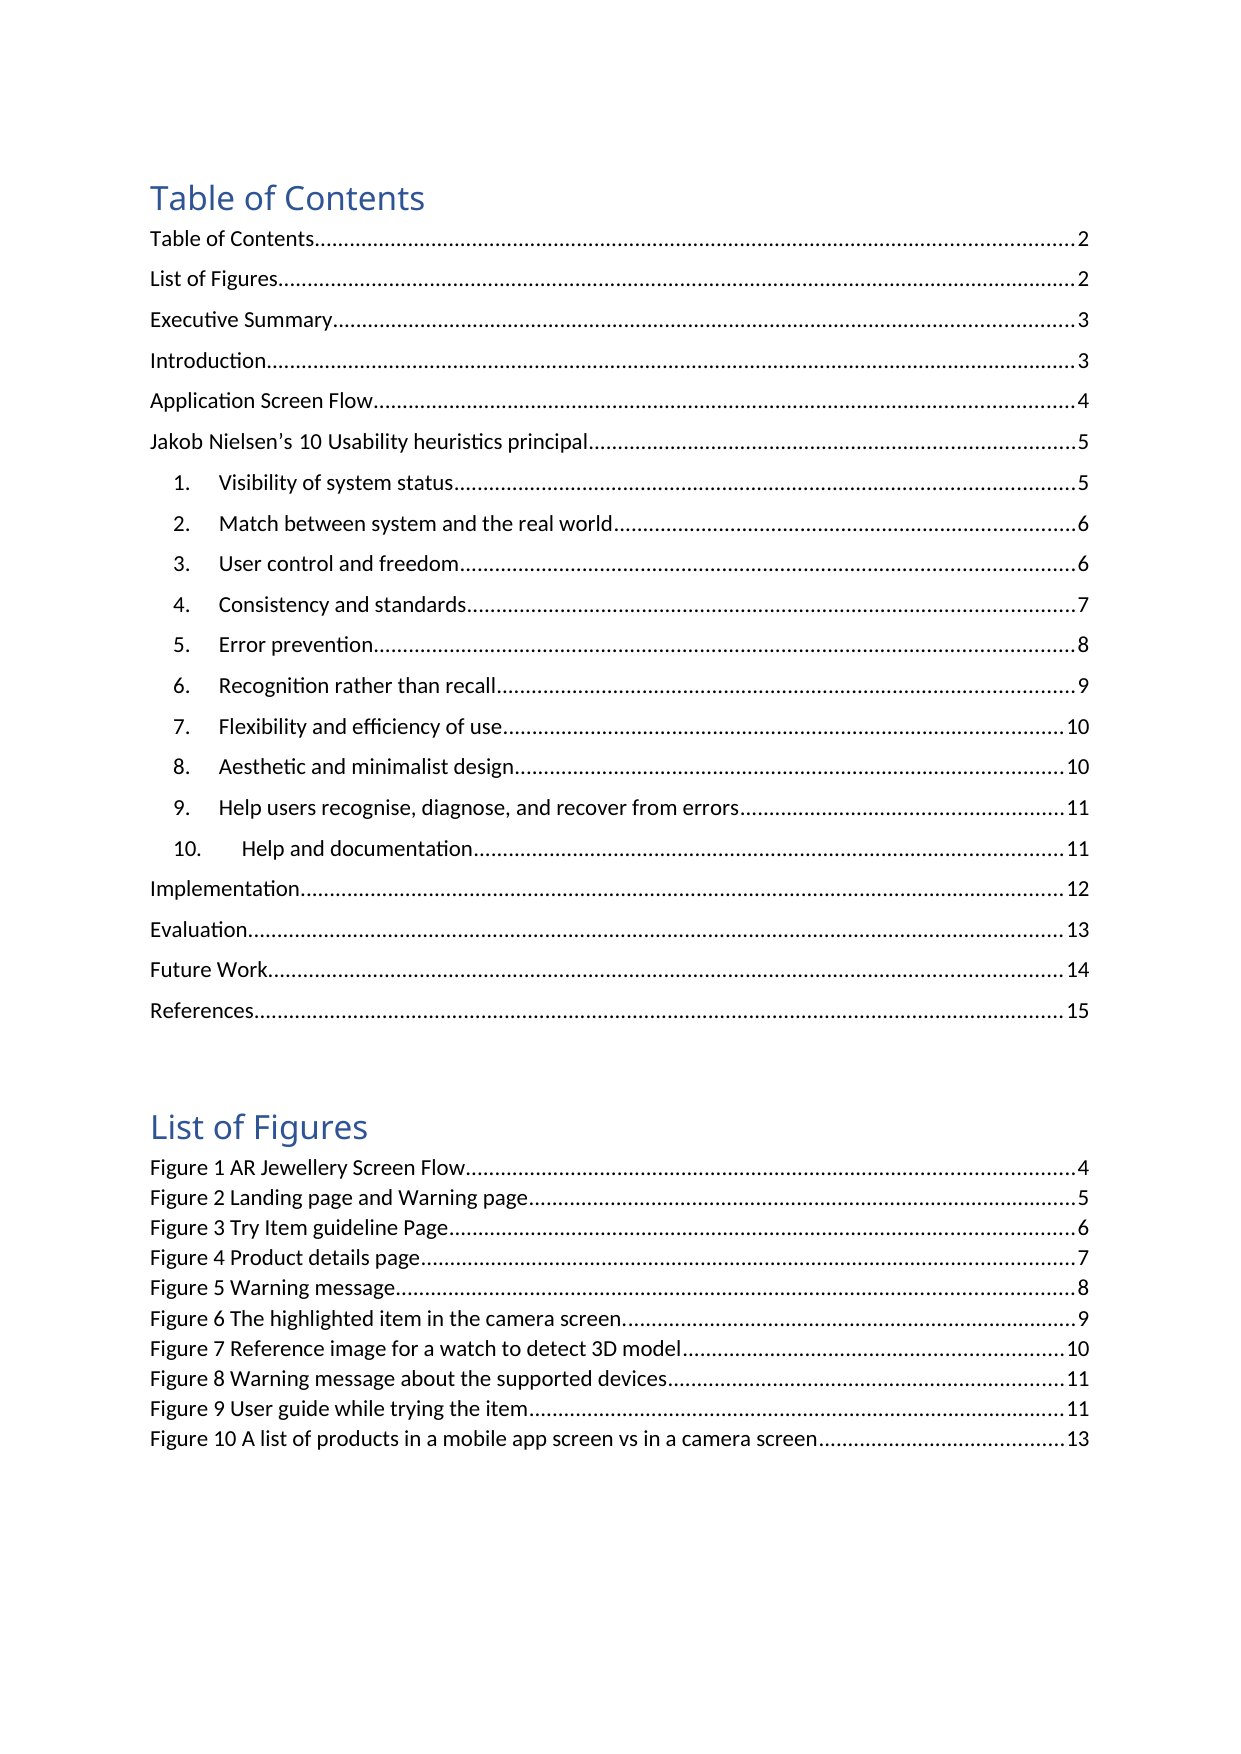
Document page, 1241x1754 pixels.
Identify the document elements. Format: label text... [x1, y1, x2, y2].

text Figure 8 Warning message about the supported devices 11 [150, 1364, 1090, 1392]
text Figure 2 Landing page and Warning page 5 [150, 1183, 1090, 1211]
text Figure 7 Reference image for a watch to detect 3D model 10 [150, 1334, 1090, 1362]
text Figure 5 Warning message 8 [150, 1273, 1090, 1302]
text Figure 6 The highlighted item in the camera screen. 9 [150, 1304, 1090, 1332]
text Figure 3 Try Item guideline Page 6 [150, 1213, 1090, 1241]
text Figure 10 A list of products in a mobile app screen vs in a camera screen 13 [150, 1424, 1090, 1453]
subtitle Table of Contents [150, 175, 1090, 220]
text Figure 4 Product details page 7 [150, 1243, 1090, 1271]
text Figure 1 AR Jewellery Screen Flow 4 [150, 1153, 1090, 1181]
subtitle List of Figures [150, 1104, 1090, 1149]
text Figure 9 User guide while trying the item 11 [150, 1394, 1090, 1422]
